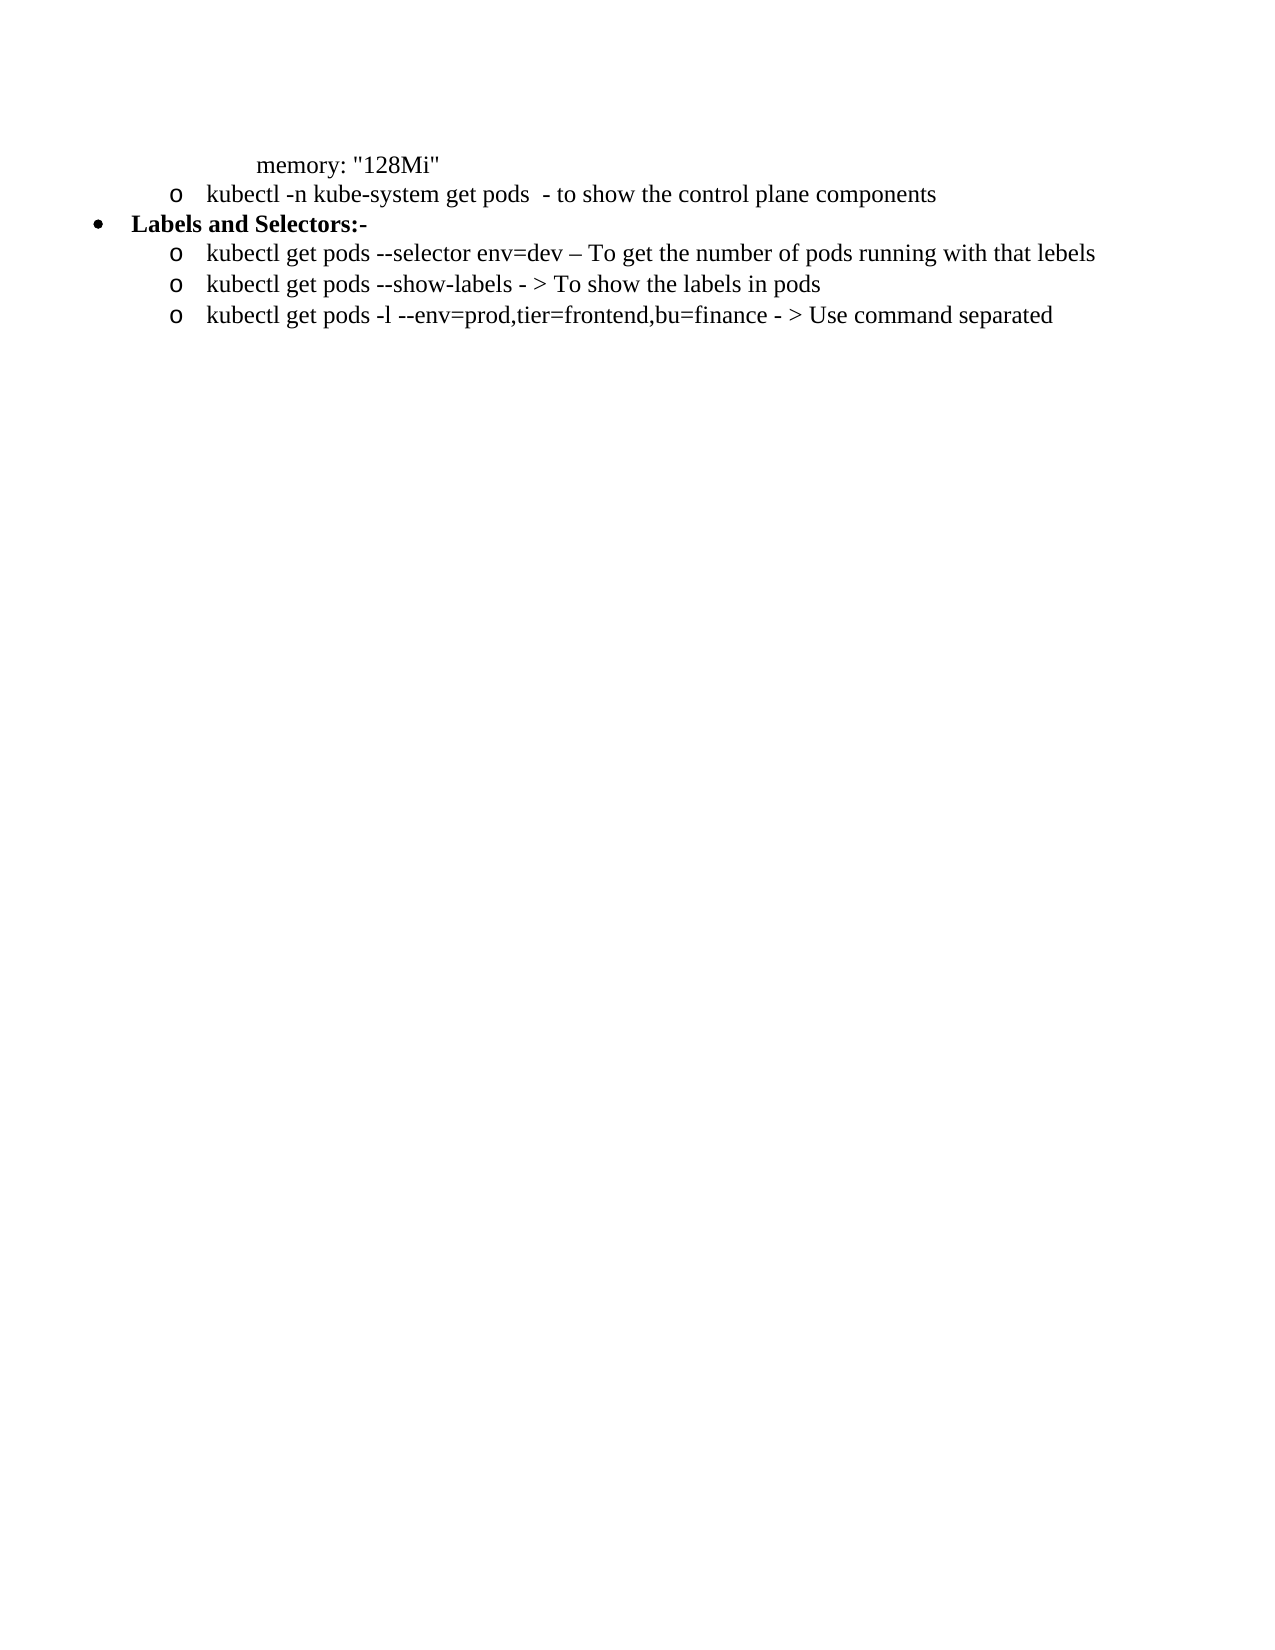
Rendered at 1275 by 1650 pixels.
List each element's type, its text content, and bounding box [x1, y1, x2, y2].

list kubectl get pods -l --env=prod,tier=frontend,bu=finance - > Use command separated [169, 300, 1219, 331]
list kubectl get pods --show-labels - > To show the labels in pods [169, 269, 1219, 300]
list kubectl get pods --selector env=dev – To get the number of pods running with that lebels [169, 238, 1219, 269]
list kubectl -n kube-system get pods - to show the control plane components [169, 179, 1219, 209]
list Labels and Selectors:- [94, 209, 1219, 238]
list memory: "128Mi" [206, 150, 1219, 179]
